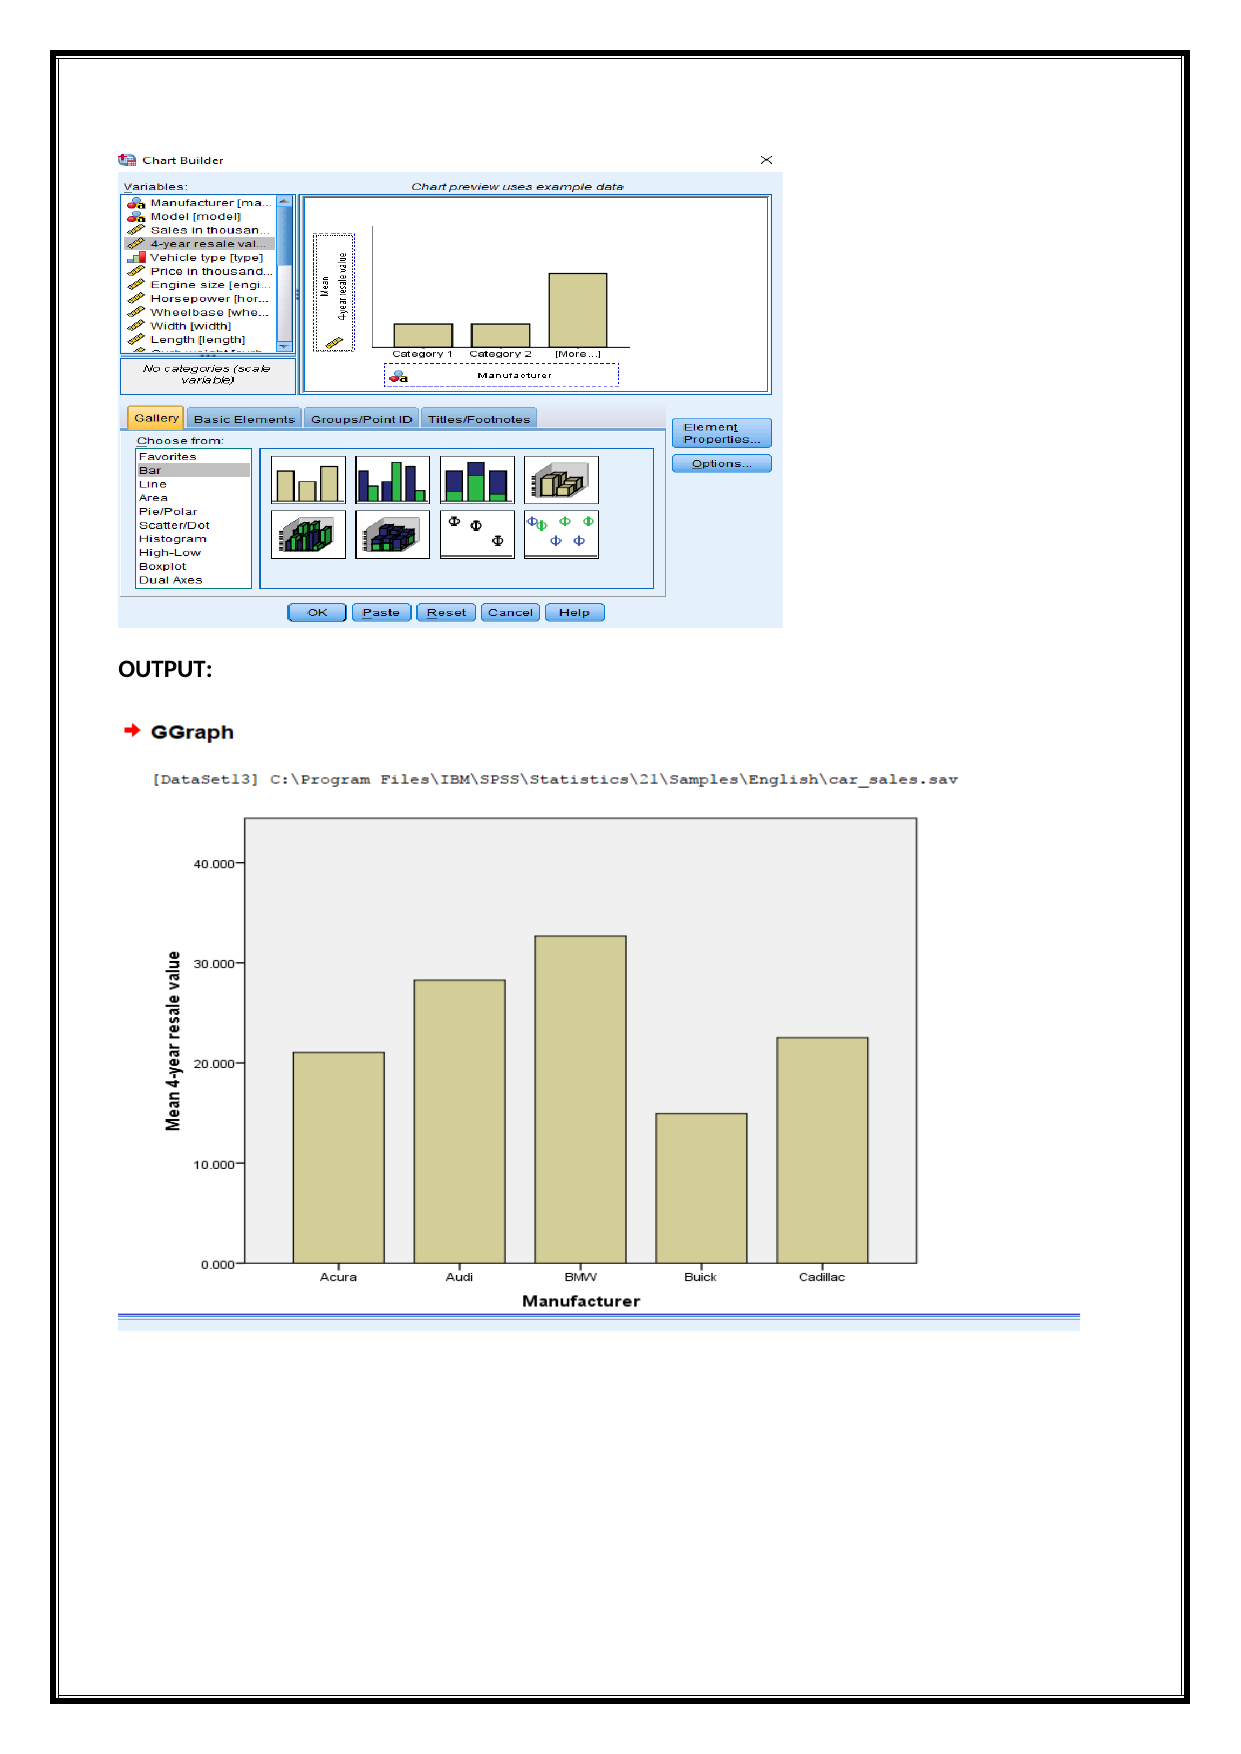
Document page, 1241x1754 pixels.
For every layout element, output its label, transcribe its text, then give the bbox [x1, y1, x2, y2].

picture [118, 150, 783, 628]
picture [118, 708, 1081, 1331]
text OUTPUT: [118, 653, 1137, 683]
